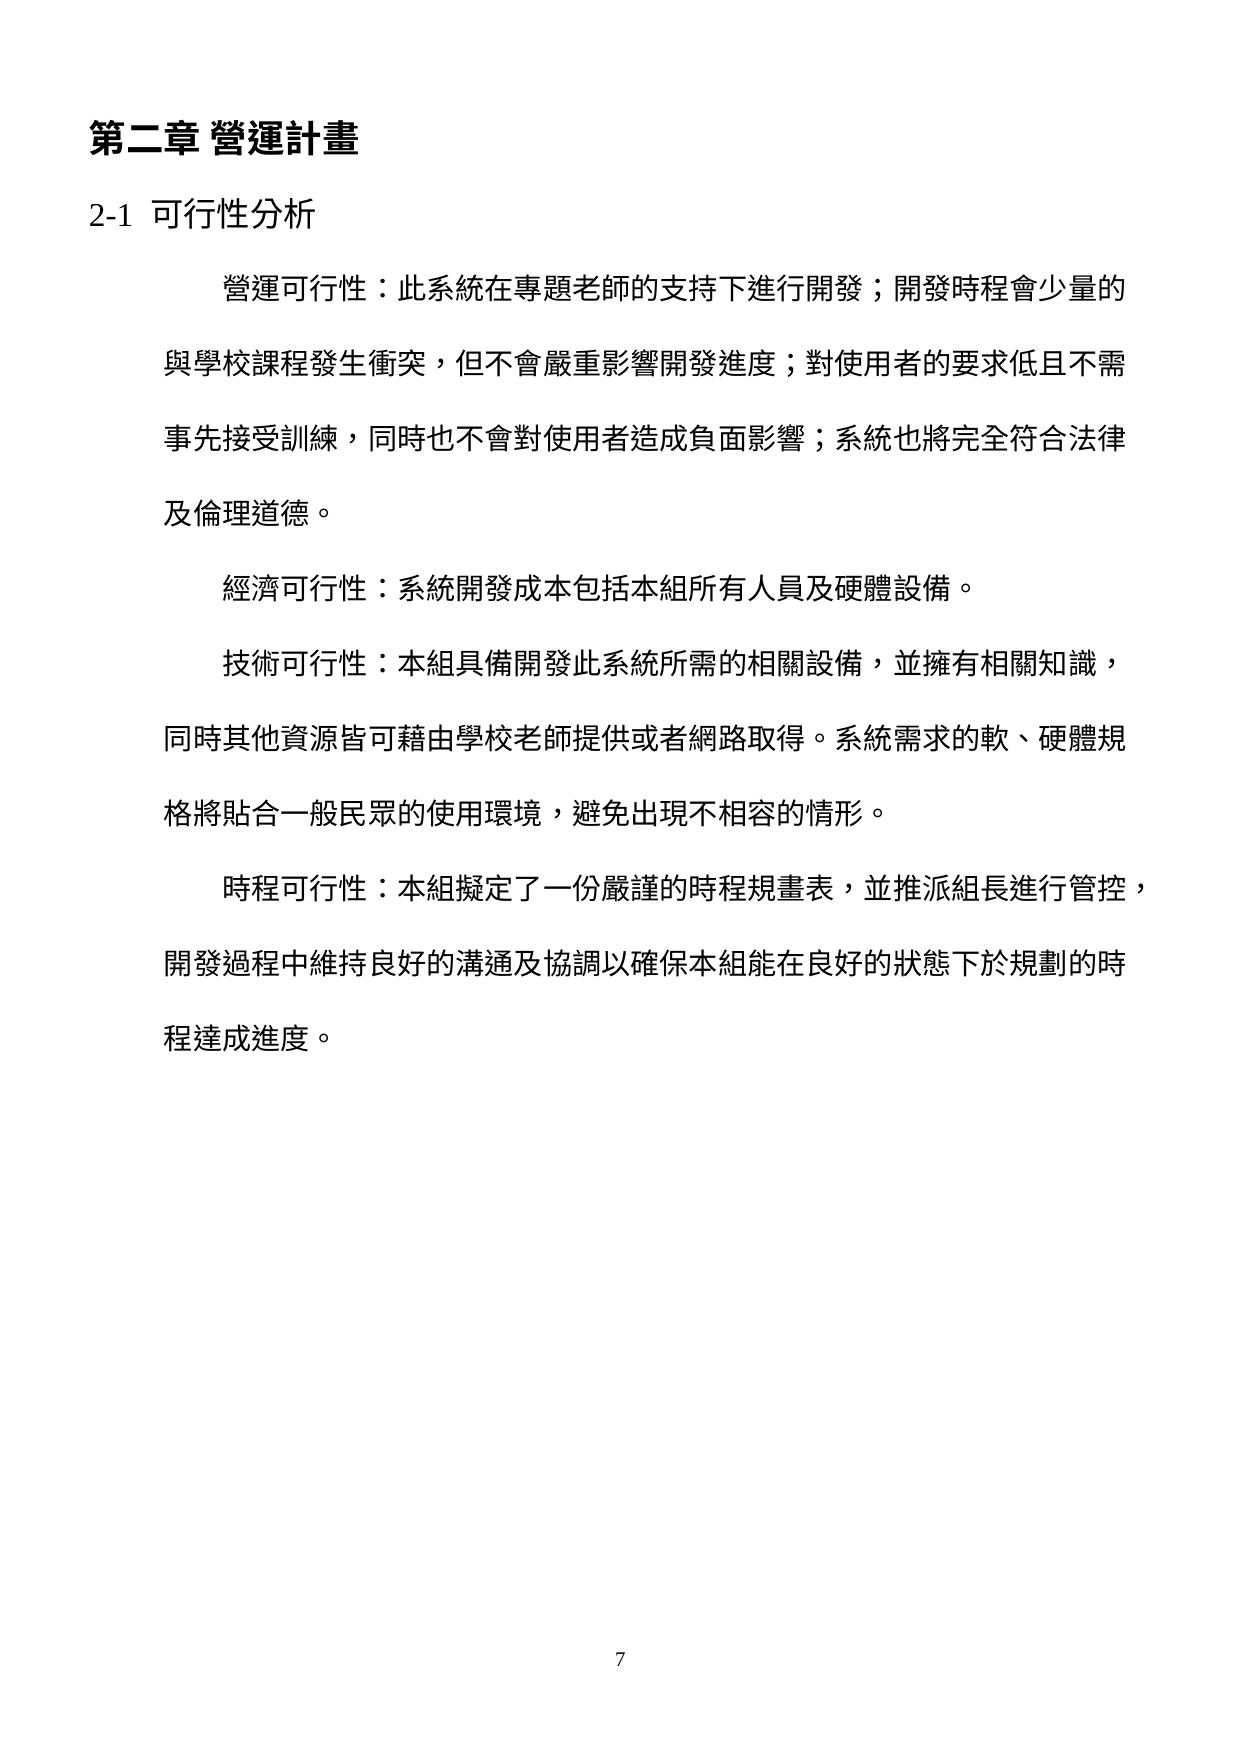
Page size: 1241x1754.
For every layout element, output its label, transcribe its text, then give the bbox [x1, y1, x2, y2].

text 第二章 營運計畫 [89, 99, 1152, 174]
list 技術可行性：本組具備開發此系統所需的相關設備，並擁有相關知識，同時其他資源皆可藉由學校老師提供或者網路取得。系統需求的軟、硬體規格將貼合一般民眾的使用環境，避免出現不相容的情形。 [164, 624, 1152, 849]
text 2-1 可行性分析 [89, 174, 1152, 249]
list 時程可行性：本組擬定了一份嚴謹的時程規畫表，並推派組長進行管控，開發過程中維持良好的溝通及協調以確保本組能在良好的狀態下於規劃的時程達成進度。 [164, 849, 1152, 1074]
list 經濟可行性：系統開發成本包括本組所有人員及硬體設備。 [164, 549, 1152, 624]
list 營運可行性：此系統在專題老師的支持下進行開發；開發時程會少量的與學校課程發生衝突，但不會嚴重影響開發進度；對使用者的要求低且不需事先接受訓練，同時也不會對使用者造成負面影響；系統也將完全符合法律及倫理道德。 [164, 249, 1152, 549]
